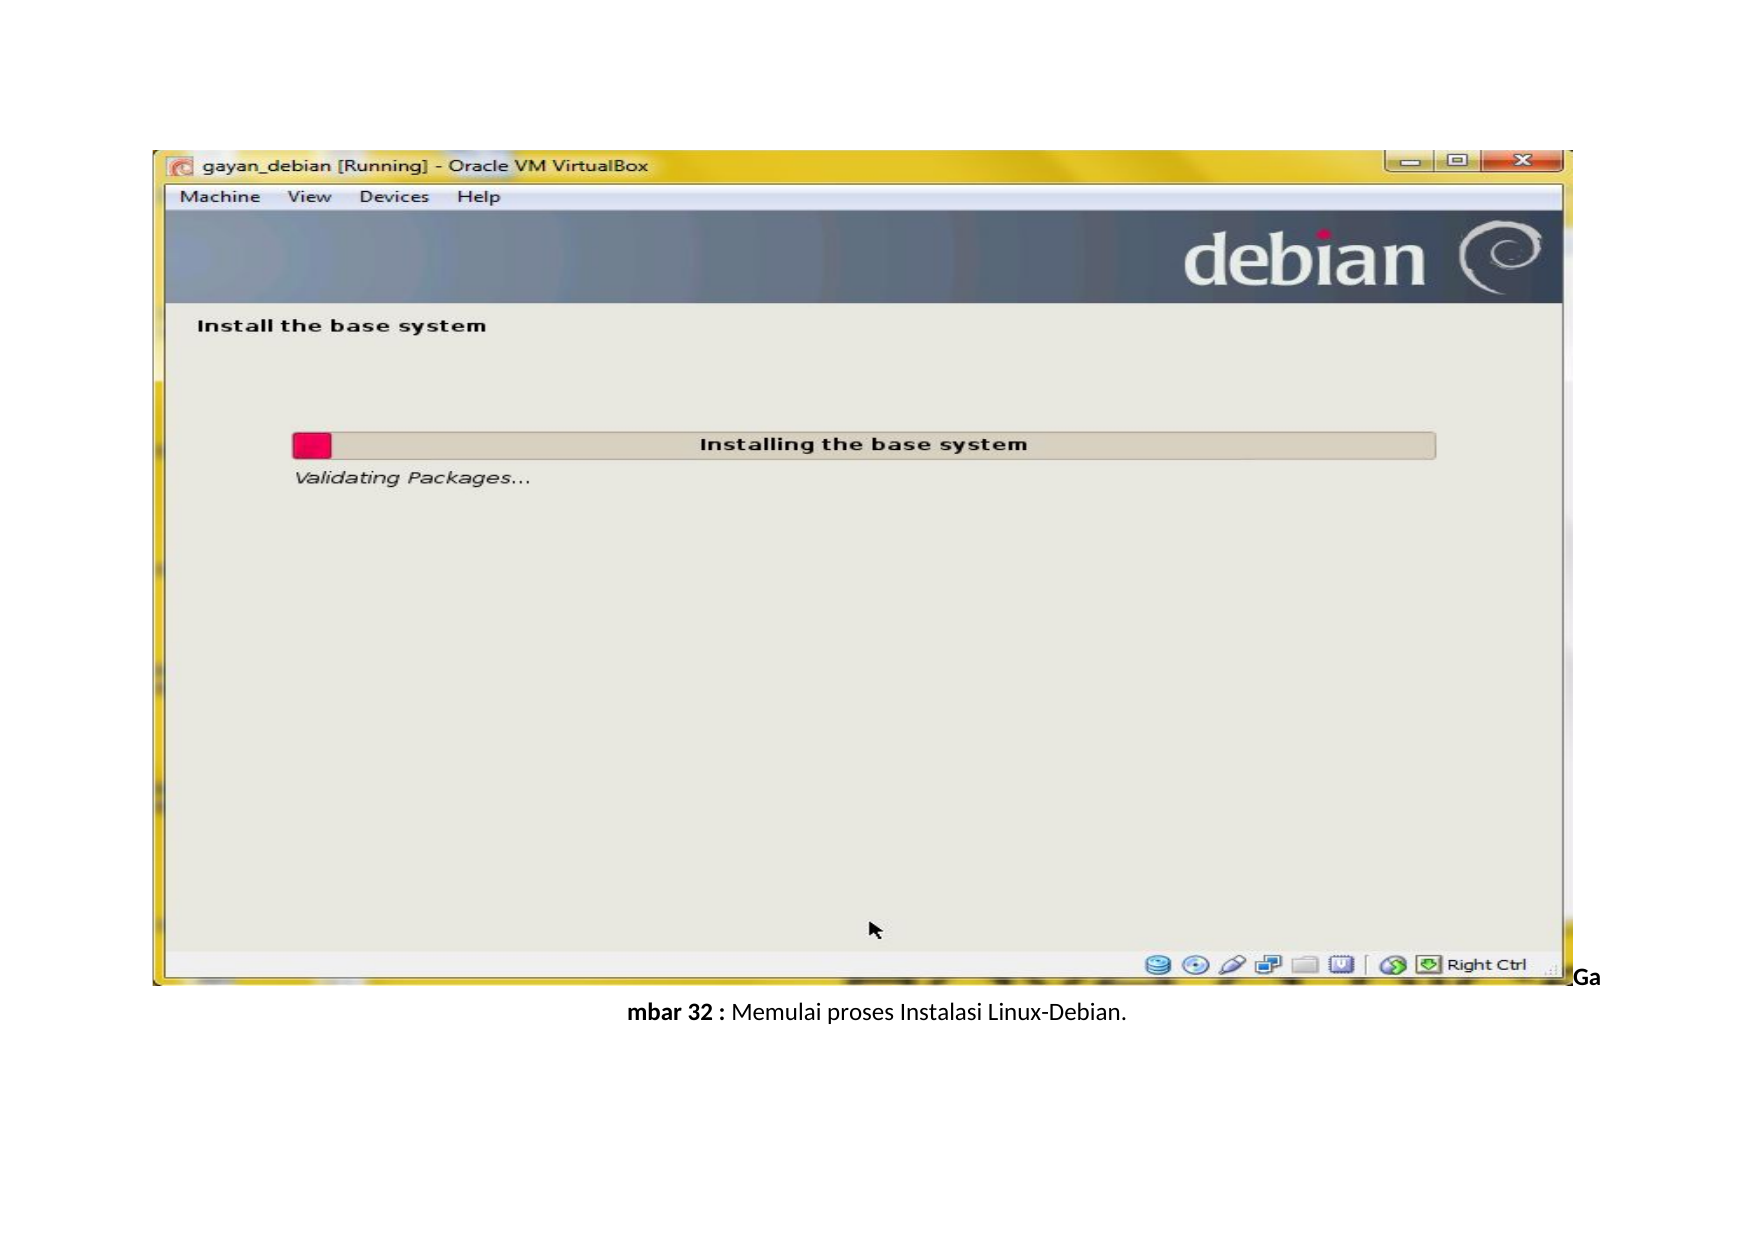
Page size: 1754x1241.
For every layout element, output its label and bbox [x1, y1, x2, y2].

text [150, 150, 1604, 1027]
picture [152, 150, 1573, 986]
